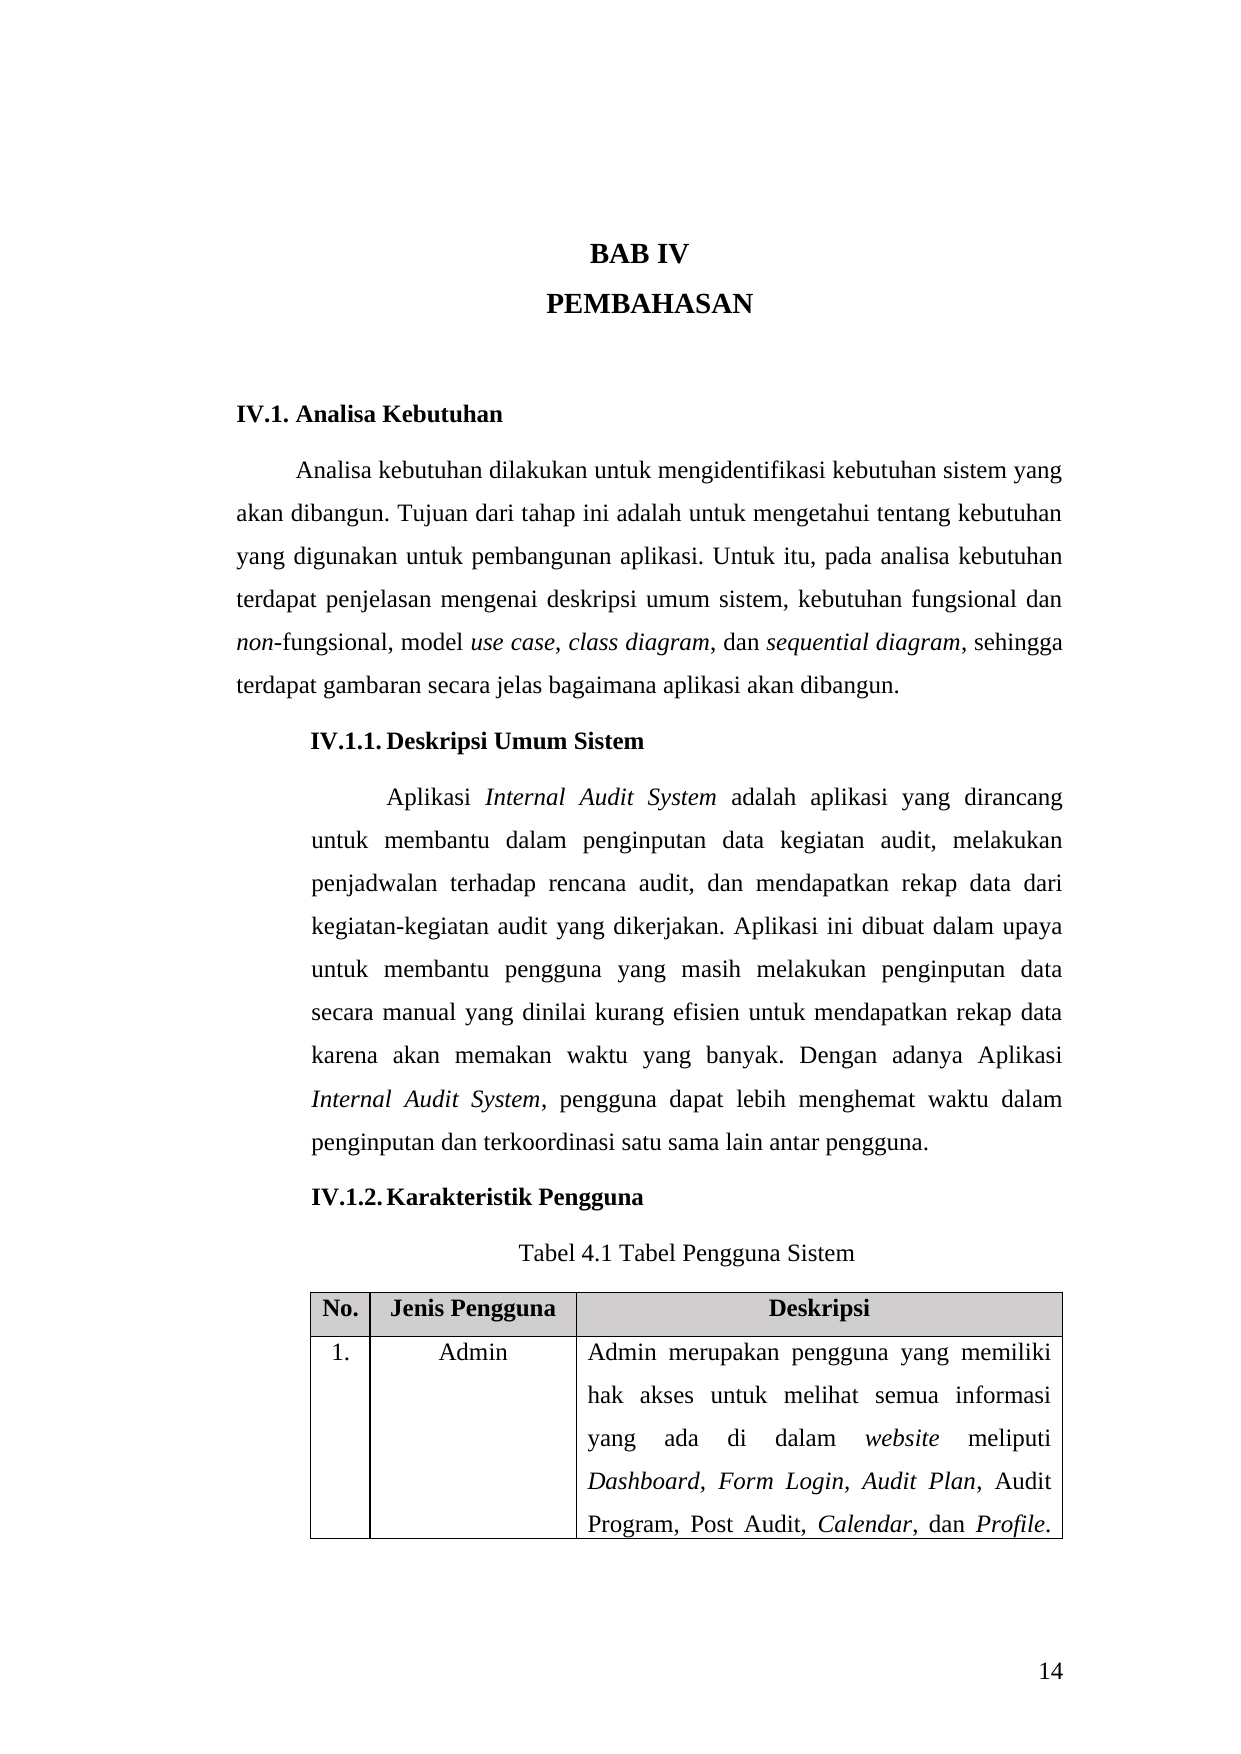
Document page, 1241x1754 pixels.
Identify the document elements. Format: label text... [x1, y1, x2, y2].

subtitle Analisa Kebutuhan [236, 399, 1063, 428]
table_header Deskripsi [577, 1293, 1062, 1336]
subtitle Karakteristik Pengguna [311, 1182, 1063, 1211]
text Analisa kebutuhan dilakukan untuk mengidentifikasi kebutuhan sistem yang akan dibangun. Tujuan dari tahap ini adalah untuk mengetahui tentang kebutuhan yang digunakan untuk pembangunan aplikasi. Untuk itu, pada analisa kebutuhan terdapat penjelasan mengenai deskripsi umum sistem, kebutuhan fungsional dan non-fungsional, model use case, class diagram, dan sequential diagram, sehingga terdapat gambaran secara jelas bagaimana aplikasi akan dibangun. [236, 455, 1063, 699]
subtitle Deskripsi Umum Sistem [310, 726, 1063, 755]
table_header Jenis Pengguna [371, 1293, 576, 1336]
text Tabel 4.1 Tabel Pengguna Sistem [310, 1238, 1063, 1267]
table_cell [577, 1337, 1062, 1538]
table_cell 1. [311, 1337, 369, 1538]
text Aplikasi Internal Audit System adalah aplikasi yang dirancang untuk membantu dalam penginputan data kegiatan audit, melakukan penjadwalan terhadap rencana audit, dan mendapatkan rekap data dari kegiatan-kegiatan audit yang dikerjakan. Aplikasi ini dibuat dalam upaya untuk membantu pengguna yang masih melakukan penginputan data secara manual yang dinilai kurang efisien untuk mendapatkan rekap data karena akan memakan waktu yang banyak. Dengan adanya Aplikasi Internal Audit System, pengguna dapat lebih menghemat waktu dalam penginputan dan terkoordinasi satu sama lain antar pengguna. [311, 782, 1063, 1156]
subtitle PEMBAHASAN [236, 236, 1063, 320]
table_cell Admin [371, 1337, 576, 1538]
table_header No. [311, 1293, 369, 1336]
